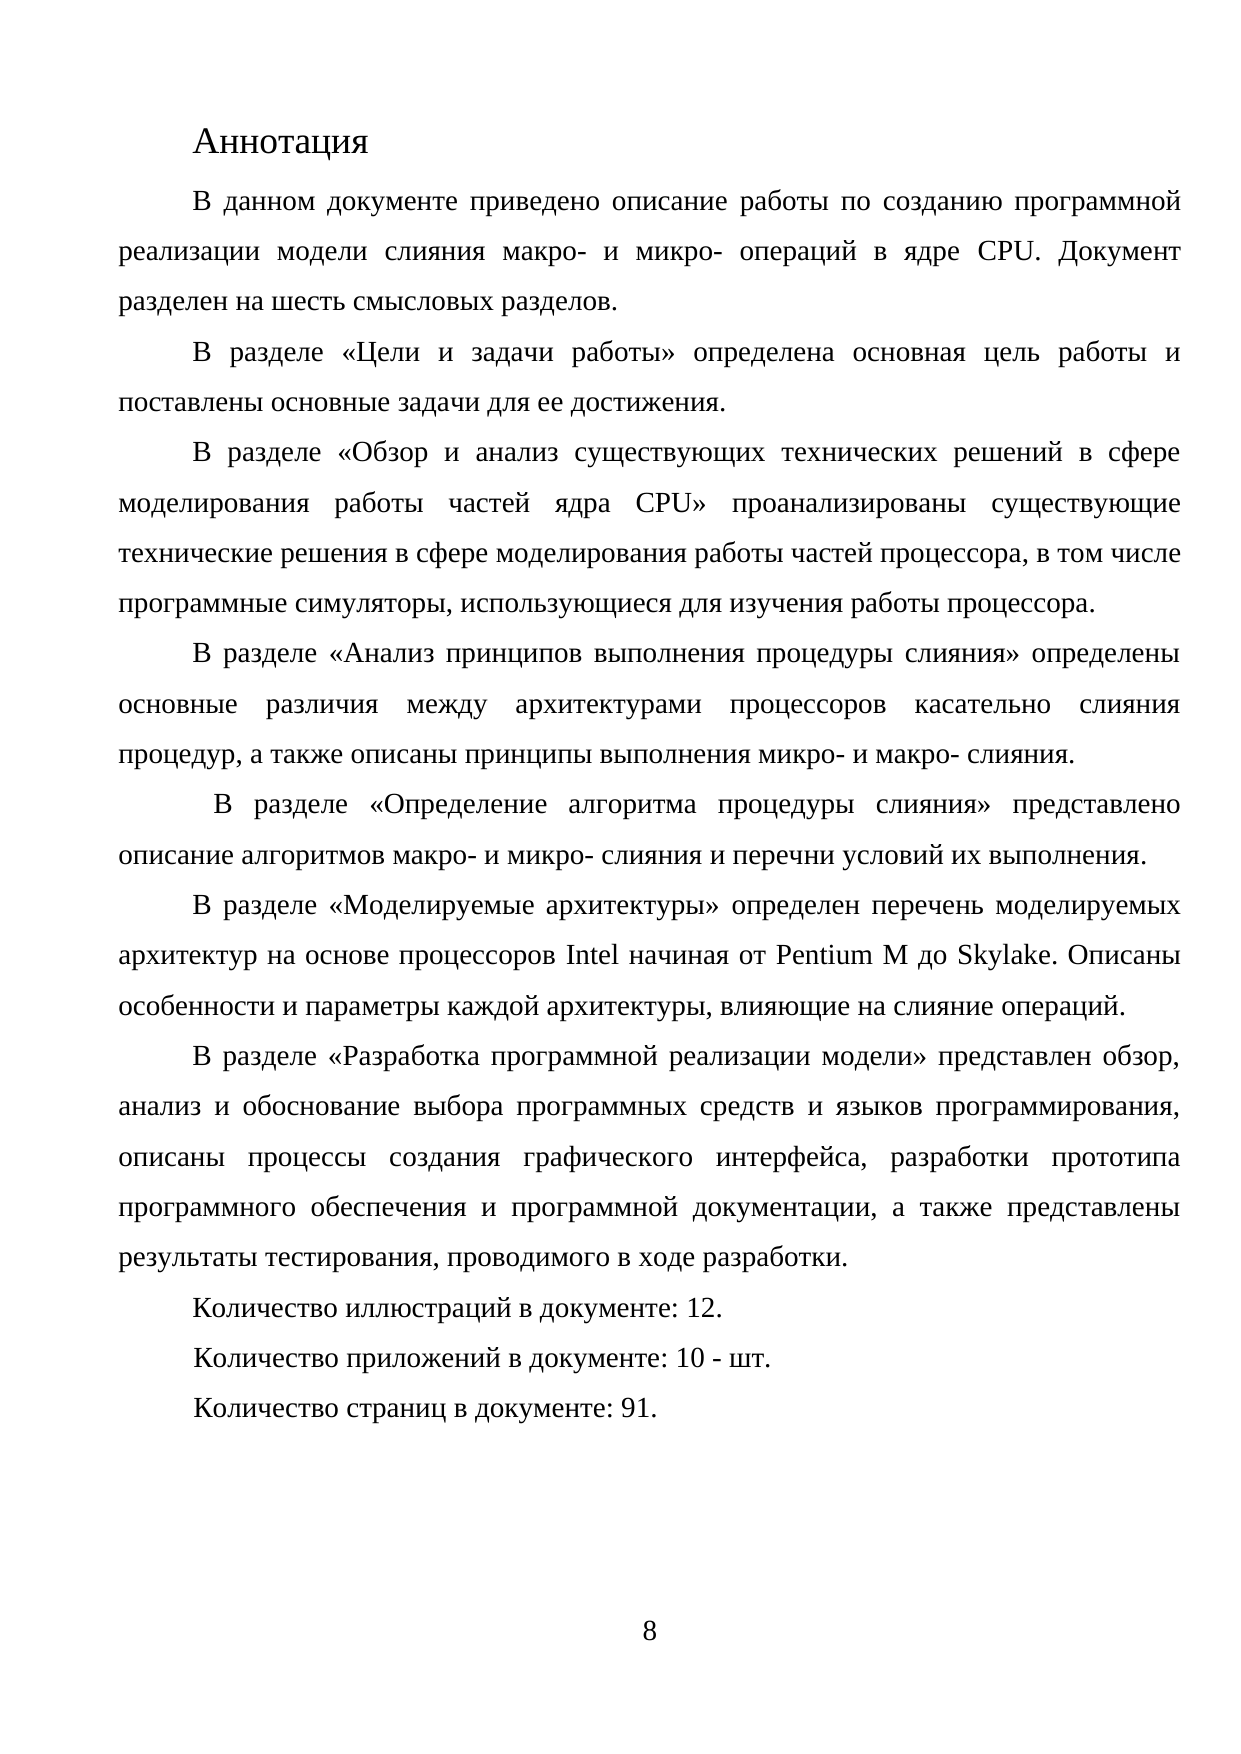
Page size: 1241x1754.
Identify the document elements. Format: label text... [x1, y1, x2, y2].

text В разделе «Моделируемые архитектуры» определен перечень моделируемых архитектур на основе процессоров Intel начиная от Pentium M до Skylake. Описаны особенности и параметры каждой архитектуры, влияющие на слияние операций. [118, 887, 1181, 1021]
text В данном документе приведено описание работы по созданию программной реализации модели слияния макро- и микро- операций в ядре CPU. Документ разделен на шесть смысловых разделов. [118, 183, 1181, 317]
text В разделе «Обзор и анализ существующих технических решений в сфере моделирования работы частей ядра CPU» проанализированы существующие технические решения в сфере моделирования работы частей процессора, в том числе программные симуляторы, использующиеся для изучения работы процессора. [118, 434, 1181, 619]
text В разделе «Цели и задачи работы» определена основная цель работы и поставлены основные задачи для ее достижения. [118, 334, 1181, 418]
text Аннотация [118, 118, 1181, 161]
text Количество страниц в документе: 91. [118, 1390, 1181, 1424]
text Количество приложений в документе: 10 - шт. [118, 1340, 1181, 1373]
text В разделе «Определение алгоритма процедуры слияния» представлено описание алгоритмов макро- и микро- слияния и перечни условий их выполнения. [118, 787, 1181, 870]
text В разделе «Разработка программной реализации модели» представлен обзор, анализ и обоснование выбора программных средств и языков программирования, описаны процессы создания графического интерфейса, разработки прототипа программного обеспечения и программной документации, а также представлены результаты тестирования, проводимого в ходе разработки. [118, 1038, 1181, 1273]
text В разделе «Анализ принципов выполнения процедуры слияния» определены основные различия между архитектурами процессоров касательно слияния процедур, а также описаны принципы выполнения микро- и макро- слияния. [118, 636, 1181, 770]
text Количество иллюстраций в документе: 12. [118, 1290, 1181, 1323]
